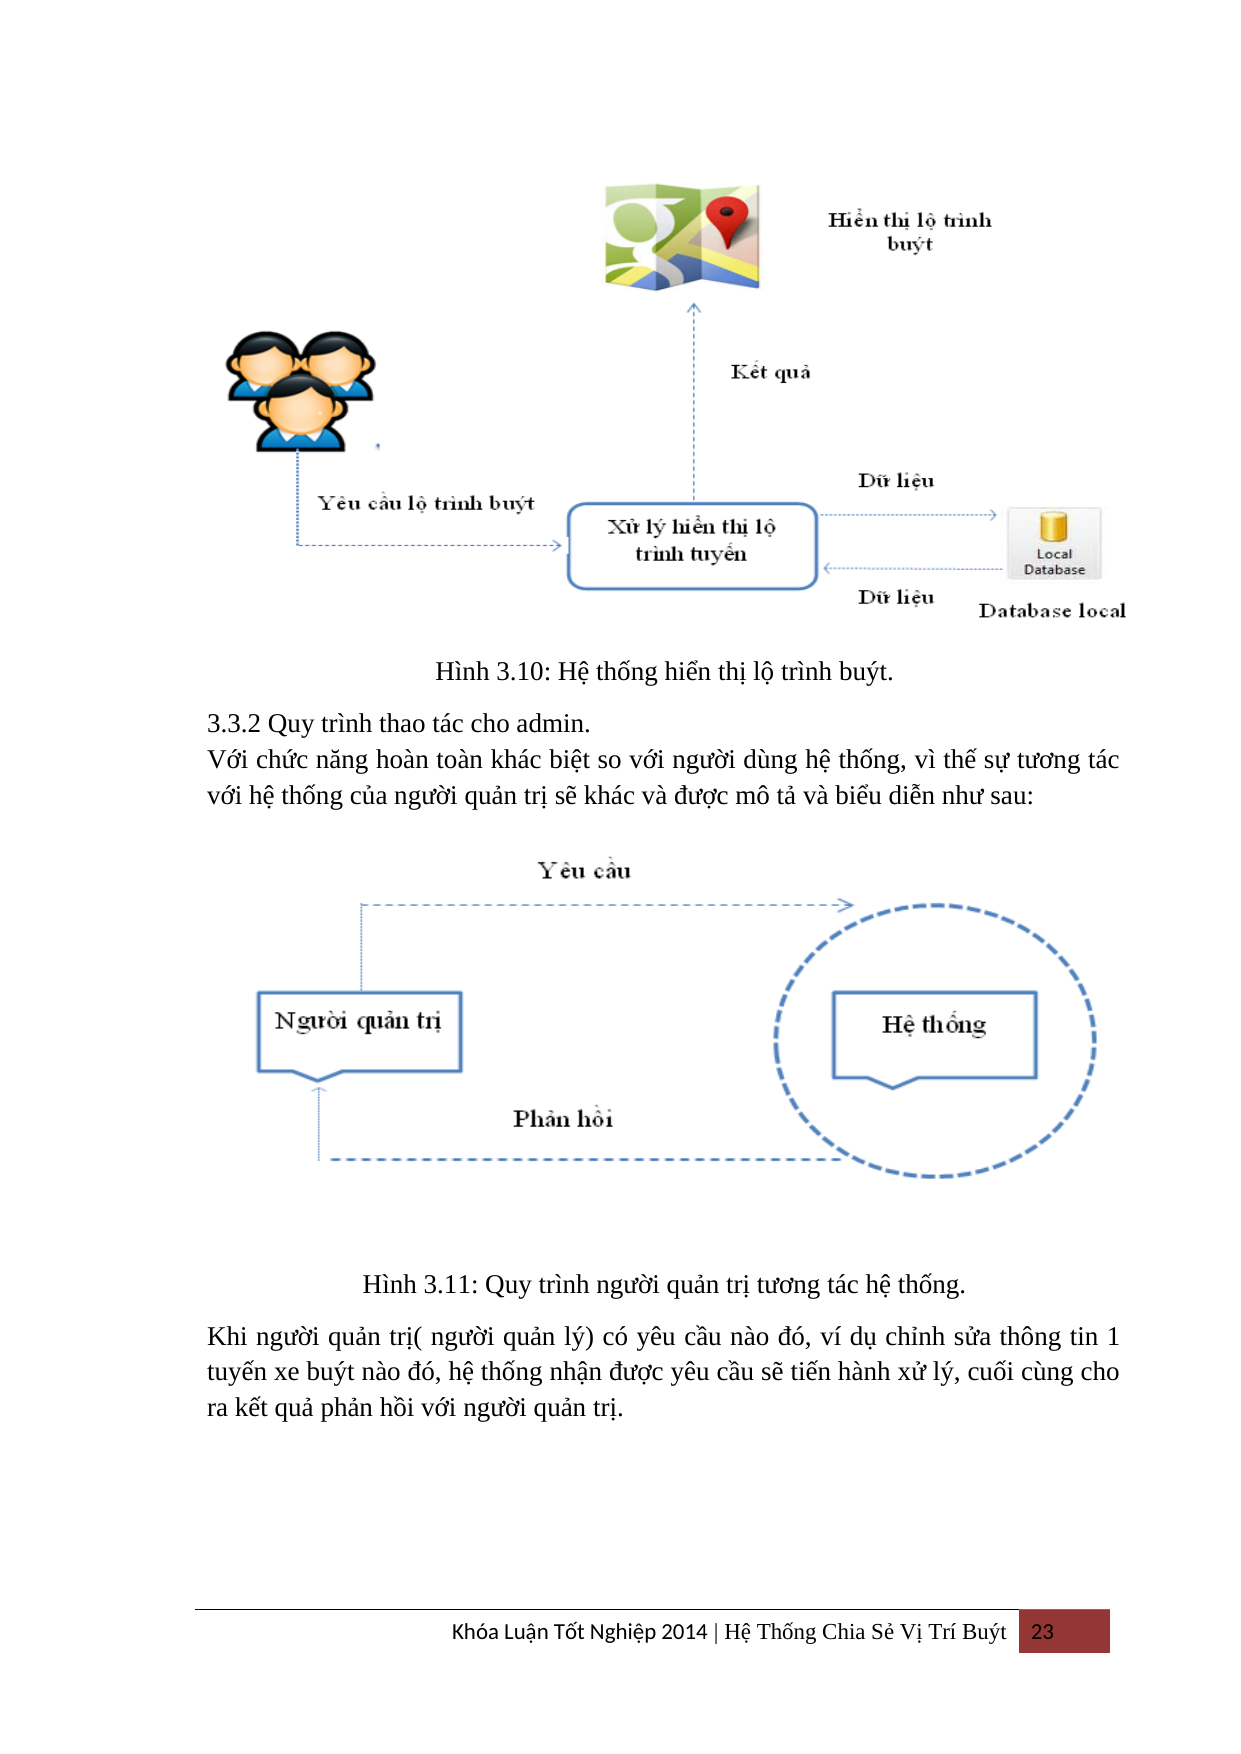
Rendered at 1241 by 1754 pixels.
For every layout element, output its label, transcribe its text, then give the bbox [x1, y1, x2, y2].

picture [206, 177, 1155, 631]
text Khi người quản trị( người quản lý) có yêu cầu nào đó, ví dụ chỉnh sửa thông tin 1 tuyến xe buýt nào đó, hệ thống nhận được yêu cầu sẽ tiến hành xử lý, cuối cùng cho ra kết quả phản hồi với người quản trị. [207, 1320, 1122, 1422]
text Với chức năng hoàn toàn khác biệt so với người dùng hệ thống, vì thế sự tương tác với hệ thống của người quản trị sẽ khác và được mô tả và biểu diễn như sau: [207, 743, 1122, 810]
picture [206, 835, 1156, 1243]
subtitle Quy trình thao tác cho admin. [207, 707, 1122, 738]
